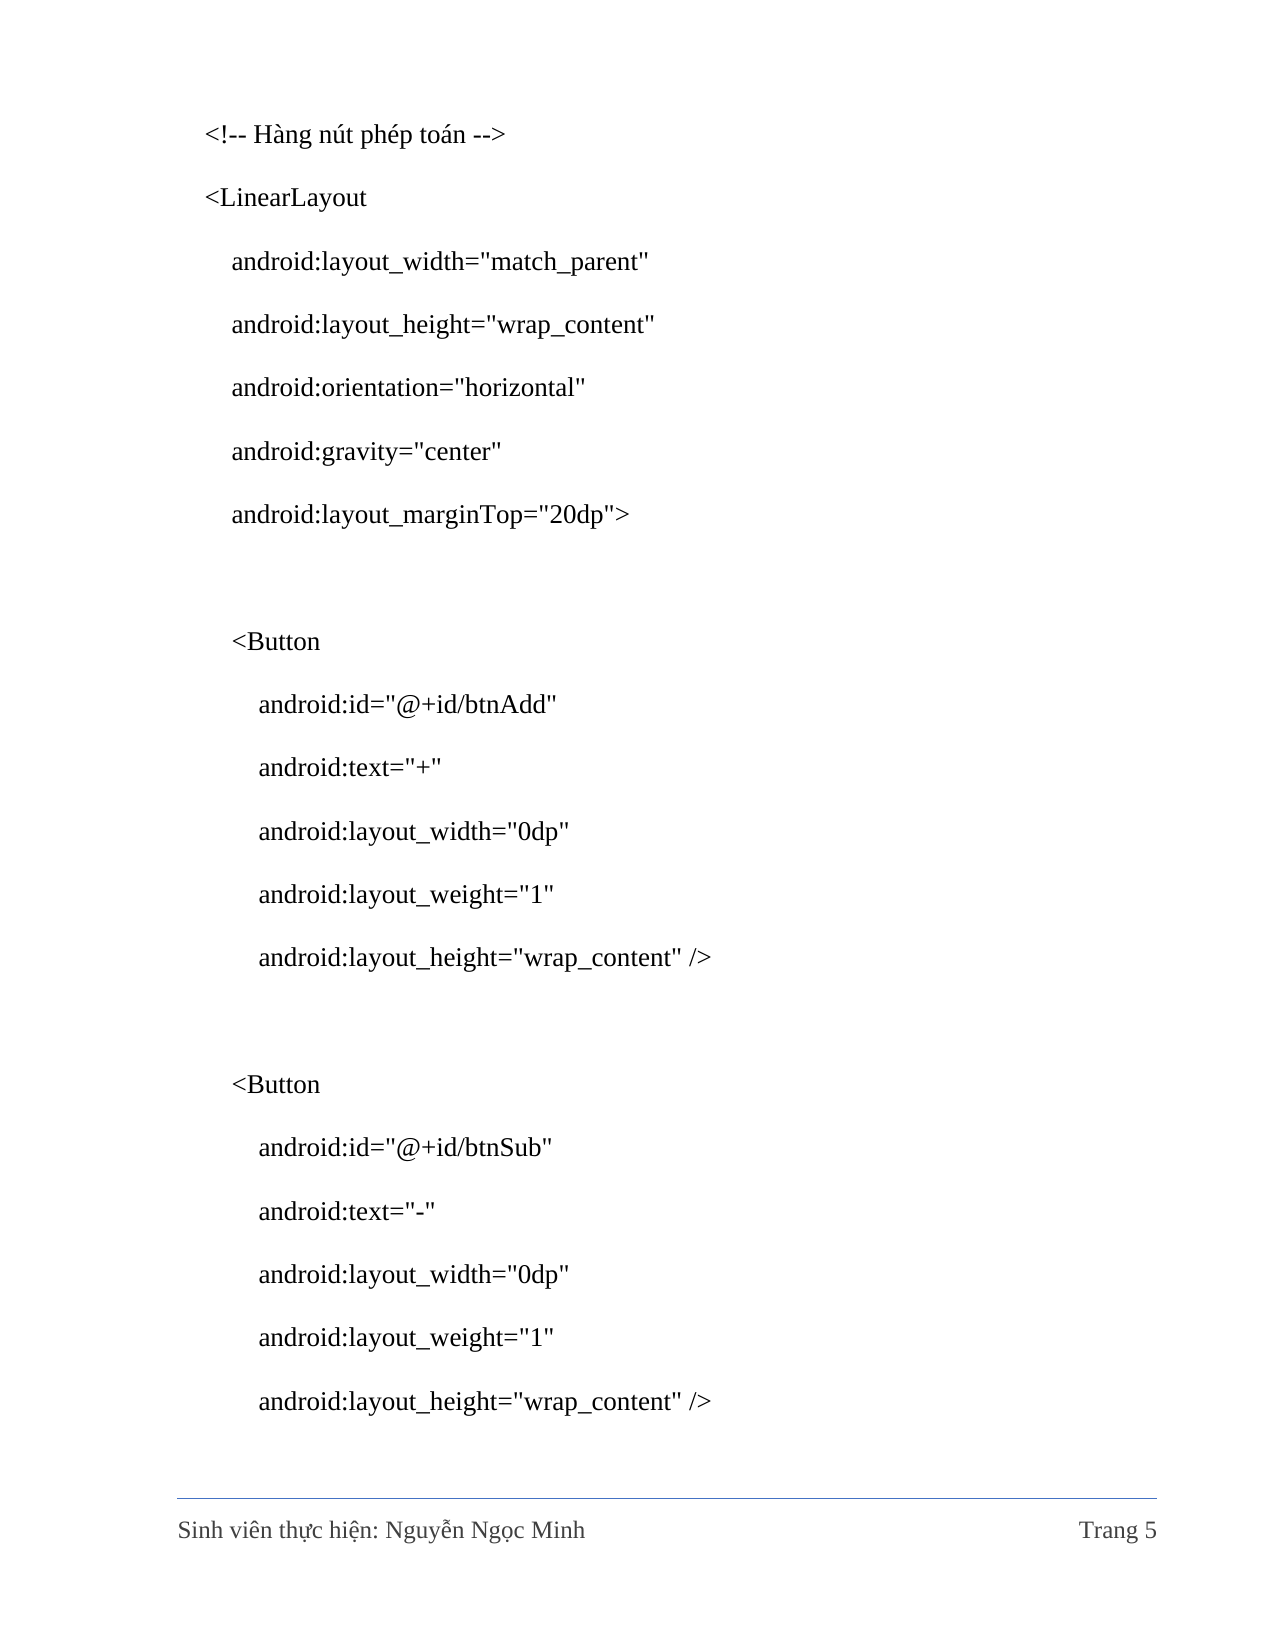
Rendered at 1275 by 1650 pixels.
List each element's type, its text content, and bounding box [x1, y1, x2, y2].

text android:layout_width="match_parent" [177, 245, 1157, 276]
text android:orientation="horizontal" [177, 371, 1157, 403]
text <LinearLayout [177, 181, 1157, 213]
text android:layout_width="0dp" [177, 815, 1157, 846]
text android:layout_height="wrap_content" [177, 308, 1157, 339]
text android:layout_weight="1" [177, 878, 1157, 909]
text android:gravity="center" [177, 435, 1157, 466]
text android:id="@+id/btnAdd" [177, 688, 1157, 719]
text android:layout_height="wrap_content" /> [177, 1385, 1157, 1416]
text android:text="-" [177, 1195, 1157, 1226]
text android:layout_marginTop="20dp"> [177, 498, 1157, 529]
text <Button [177, 625, 1157, 656]
text android:layout_width="0dp" [177, 1258, 1157, 1289]
text android:id="@+id/btnSub" [177, 1131, 1157, 1163]
text android:layout_weight="1" [177, 1321, 1157, 1353]
text android:text="+" [177, 751, 1157, 783]
text <Button [177, 1068, 1157, 1099]
text android:layout_height="wrap_content" /> [177, 941, 1157, 973]
text <!-- Hàng nút phép toán --> [177, 118, 1157, 149]
